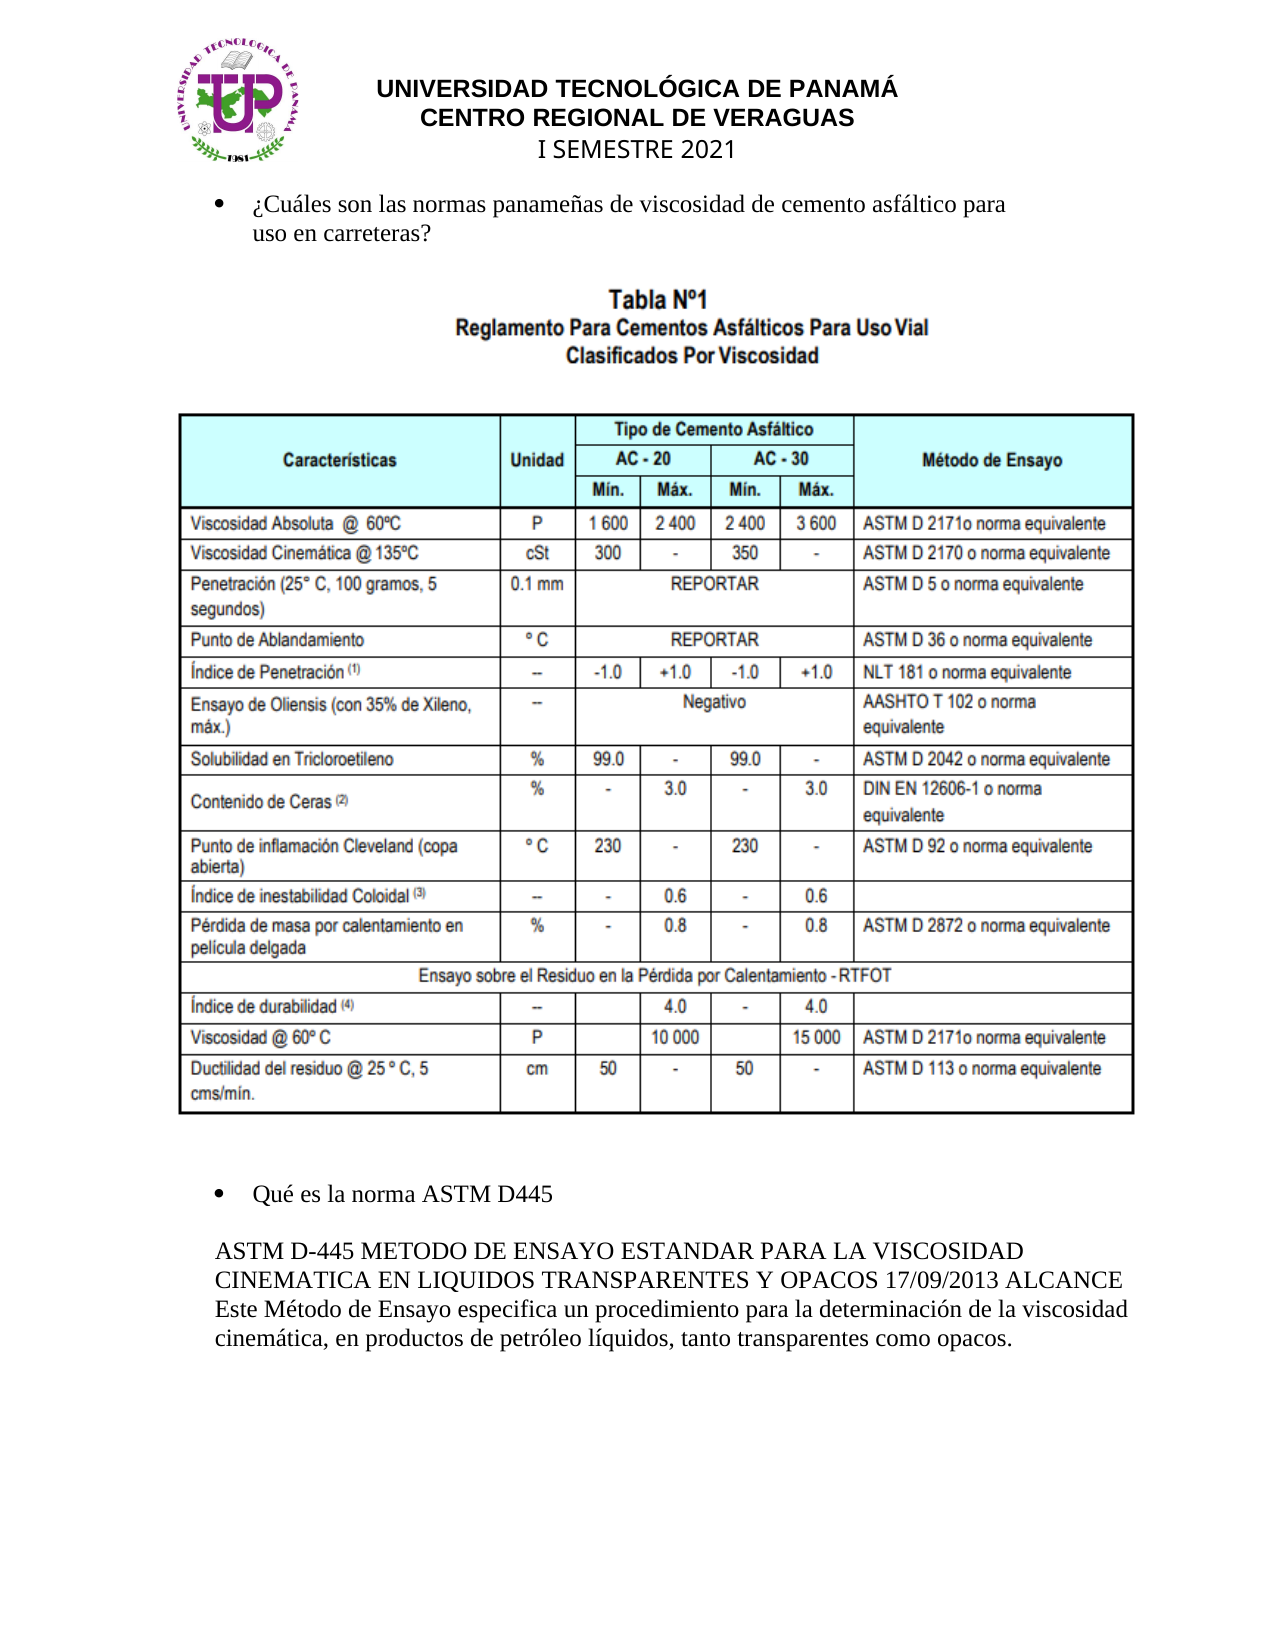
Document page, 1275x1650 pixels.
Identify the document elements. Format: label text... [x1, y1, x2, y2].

list ¿Cuáles son las normas panameñas de viscosidad de cemento asfáltico para uso en carreteras? [215, 189, 1012, 247]
list Qué es la norma ASTM D445 [214, 1179, 1144, 1208]
text ASTM D-445 METODO DE ENSAYO ESTANDAR PARA LA VISCOSIDAD CINEMATICA EN LIQUIDOS TRANSPARENTES Y OPACOS 17/09/2013 ALCANCE Este Método de Ensayo especifica un procedimiento para la determinación de la viscosidad cinemática, en productos de petróleo líquidos, tanto transparentes como opacos. [214, 1236, 1144, 1351]
picture [167, 284, 1145, 1122]
picture [177, 38, 299, 162]
